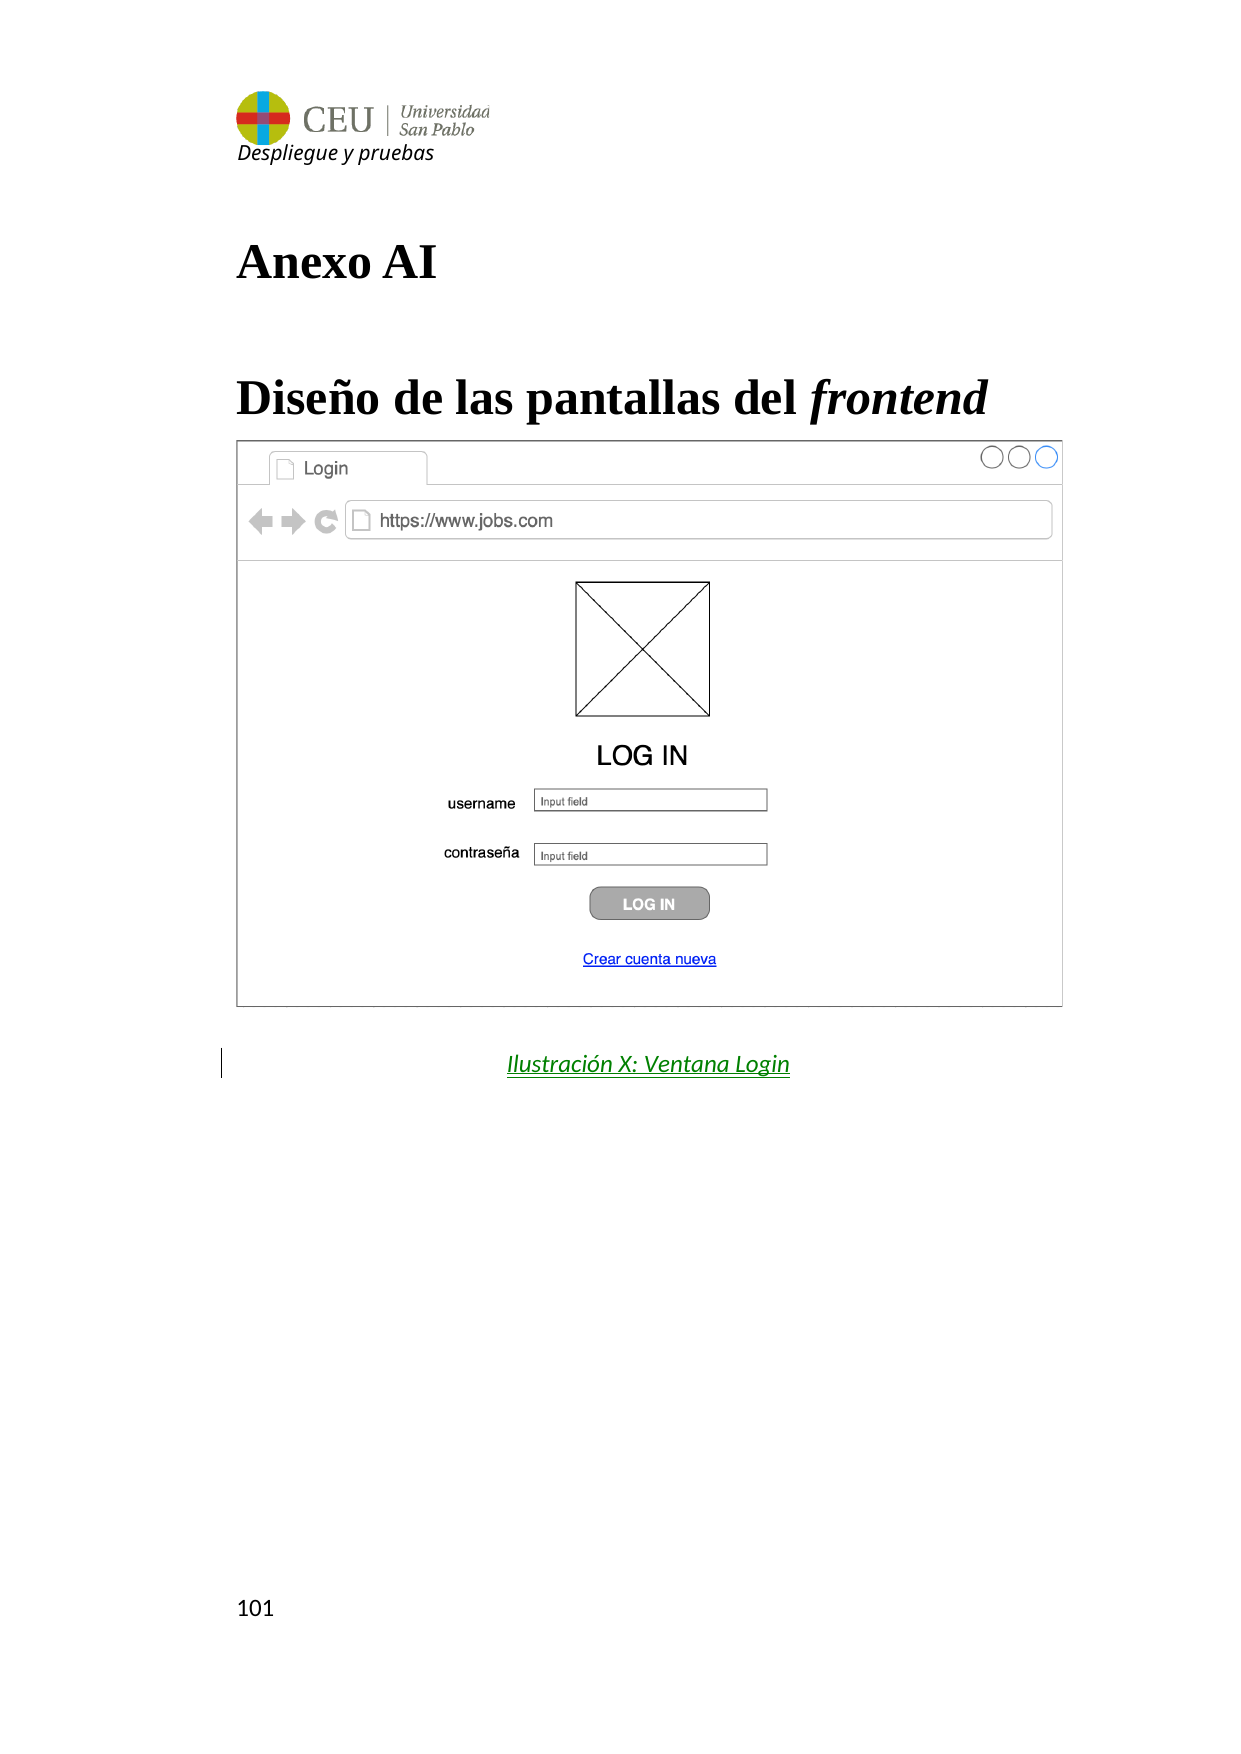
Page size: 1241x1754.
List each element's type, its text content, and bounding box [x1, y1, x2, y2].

subtitle Anexo [236, 232, 1063, 289]
picture [235, 89, 490, 146]
picture [236, 440, 1063, 1008]
subtitle Diseño de las pantallas del frontend [236, 368, 1063, 426]
